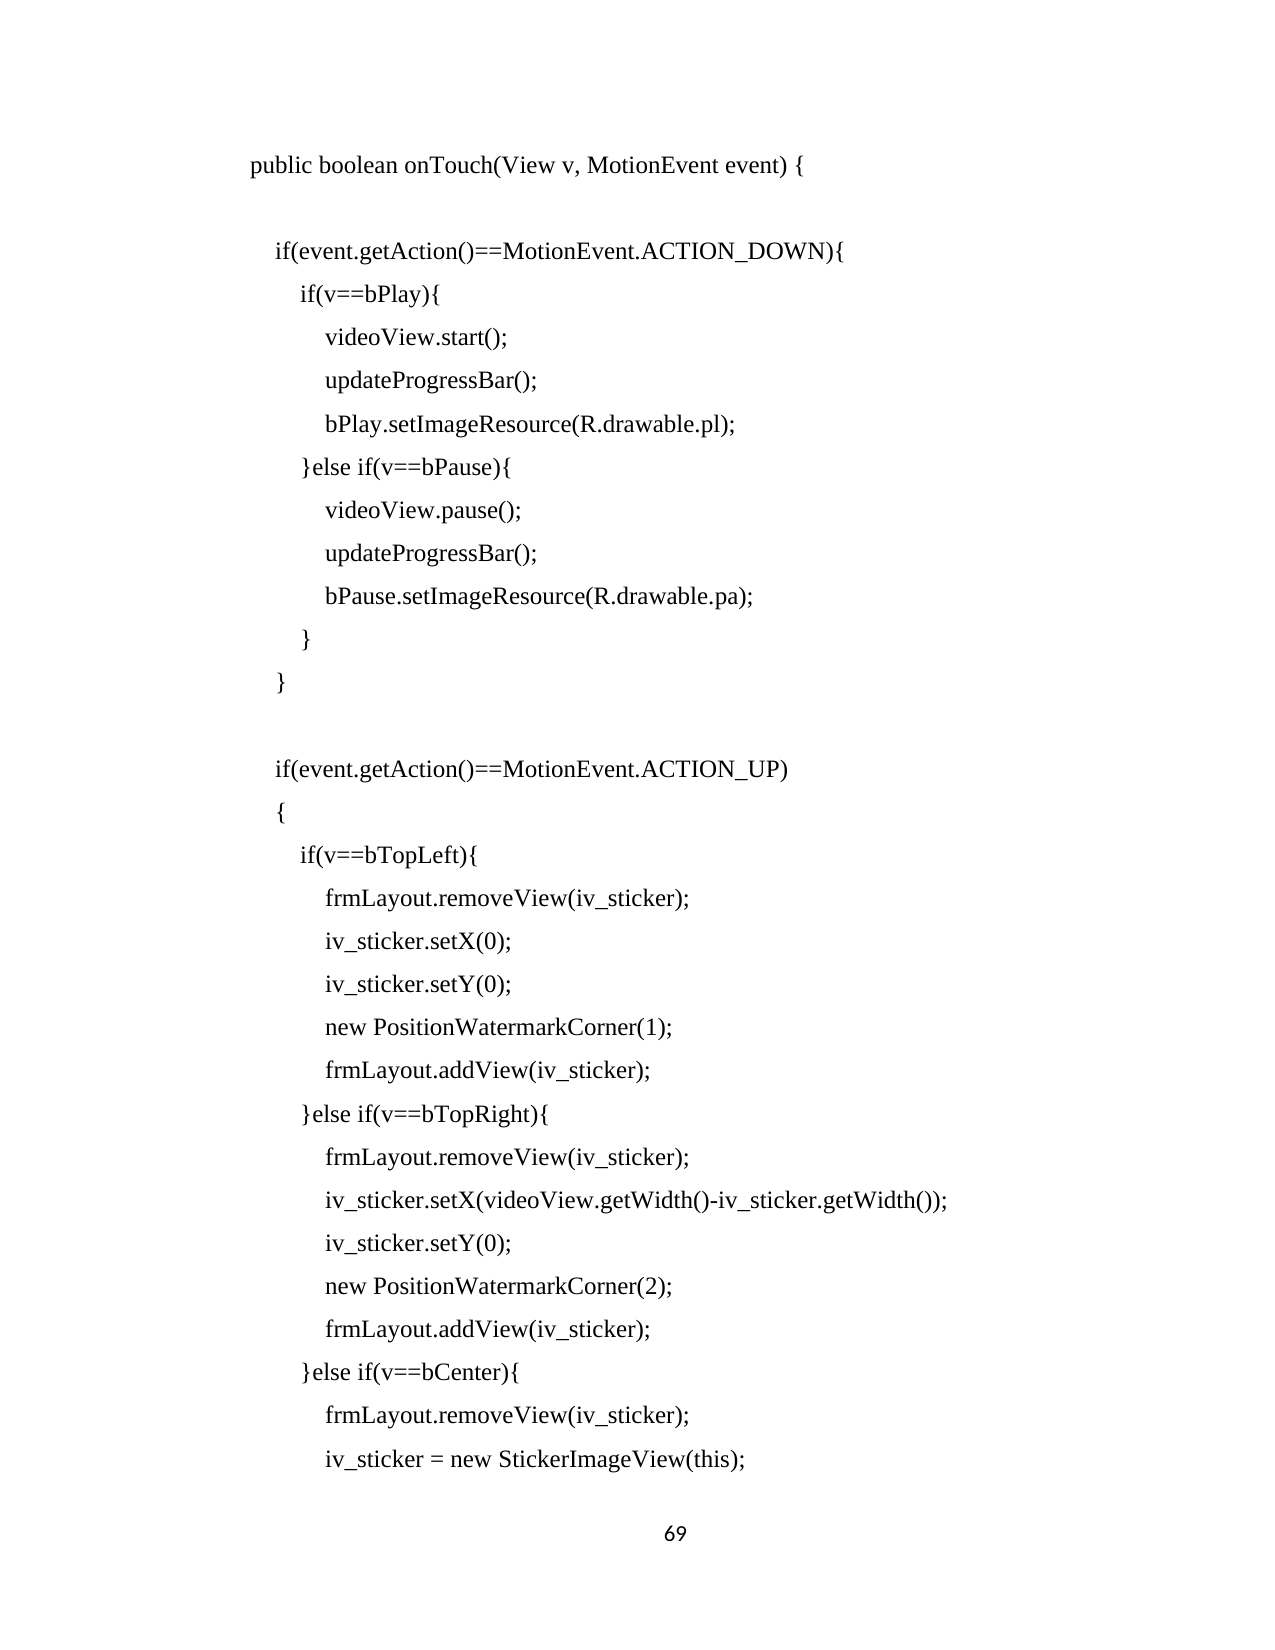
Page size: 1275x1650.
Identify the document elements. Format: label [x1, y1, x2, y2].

text [225, 150, 1125, 1472]
